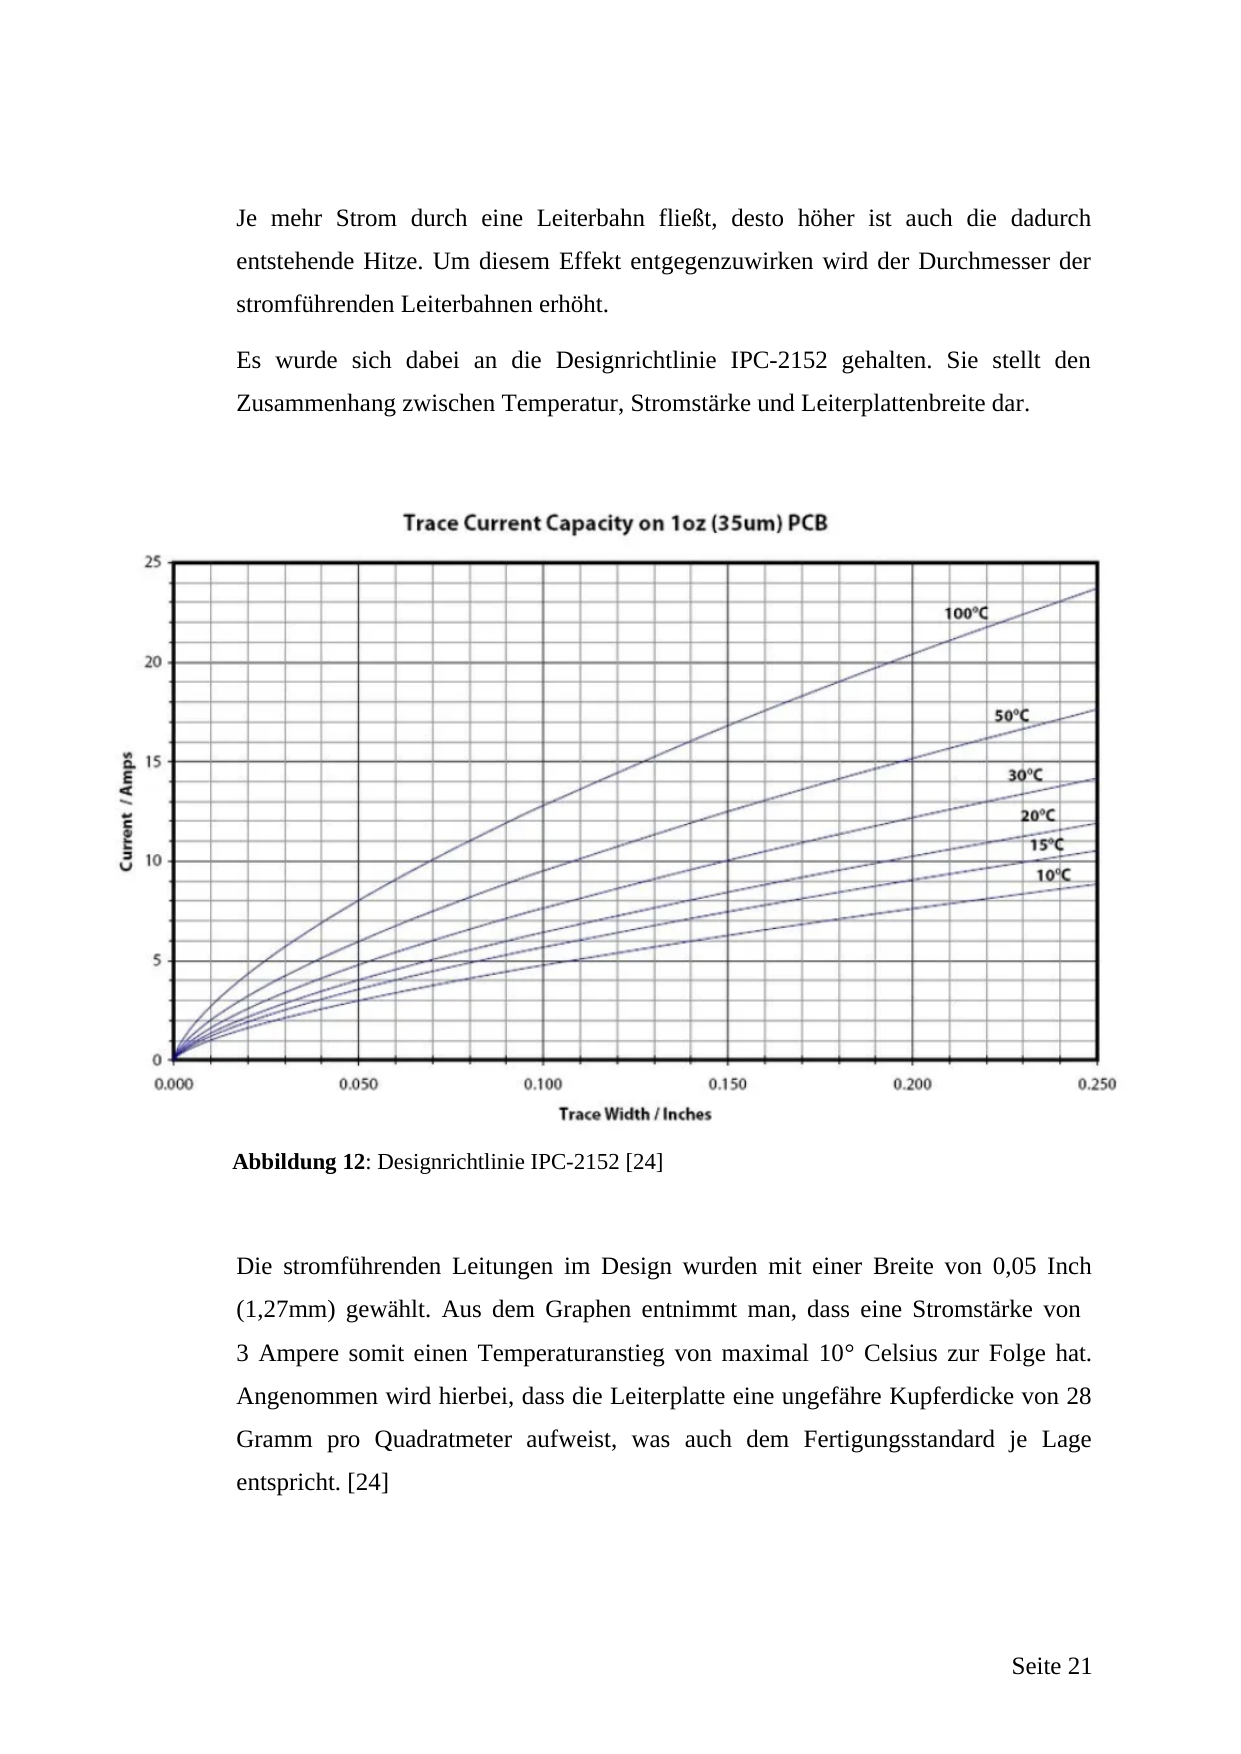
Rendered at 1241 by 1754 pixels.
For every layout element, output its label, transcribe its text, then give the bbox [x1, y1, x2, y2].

text Es wurde sich dabei an die Designrichtlinie IPC-2152 gehalten. Sie stellt den Zusammenhang zwischen Temperatur, Stromstärke und Leiterplattenbreite dar. [236, 345, 1092, 417]
picture [112, 492, 1128, 1132]
text Die stromführenden Leitungen im Design wurden mit einer Breite von 0,05 Inch (1,27mm) gewählt. Aus dem Graphen entnimmt man, dass eine Stromstärke von 3 Ampere somit einen Temperaturanstieg von maximal 10° Celsius zur Folge hat. Angenommen wird hierbei, dass die Leiterplatte eine ungefähre Kupferdicke von 28 Gramm pro Quadratmeter aufweist, was auch dem Fertigungsstandard je Lage entspricht. [24] [236, 1132, 1092, 1496]
text Je mehr Strom durch eine Leiterbahn fließt, desto höher ist auch die dadurch entstehende Hitze. Um diesem Effekt entgegenzuwirken wird der Durchmesser der stromführenden Leiterbahnen erhöht. [236, 203, 1092, 318]
